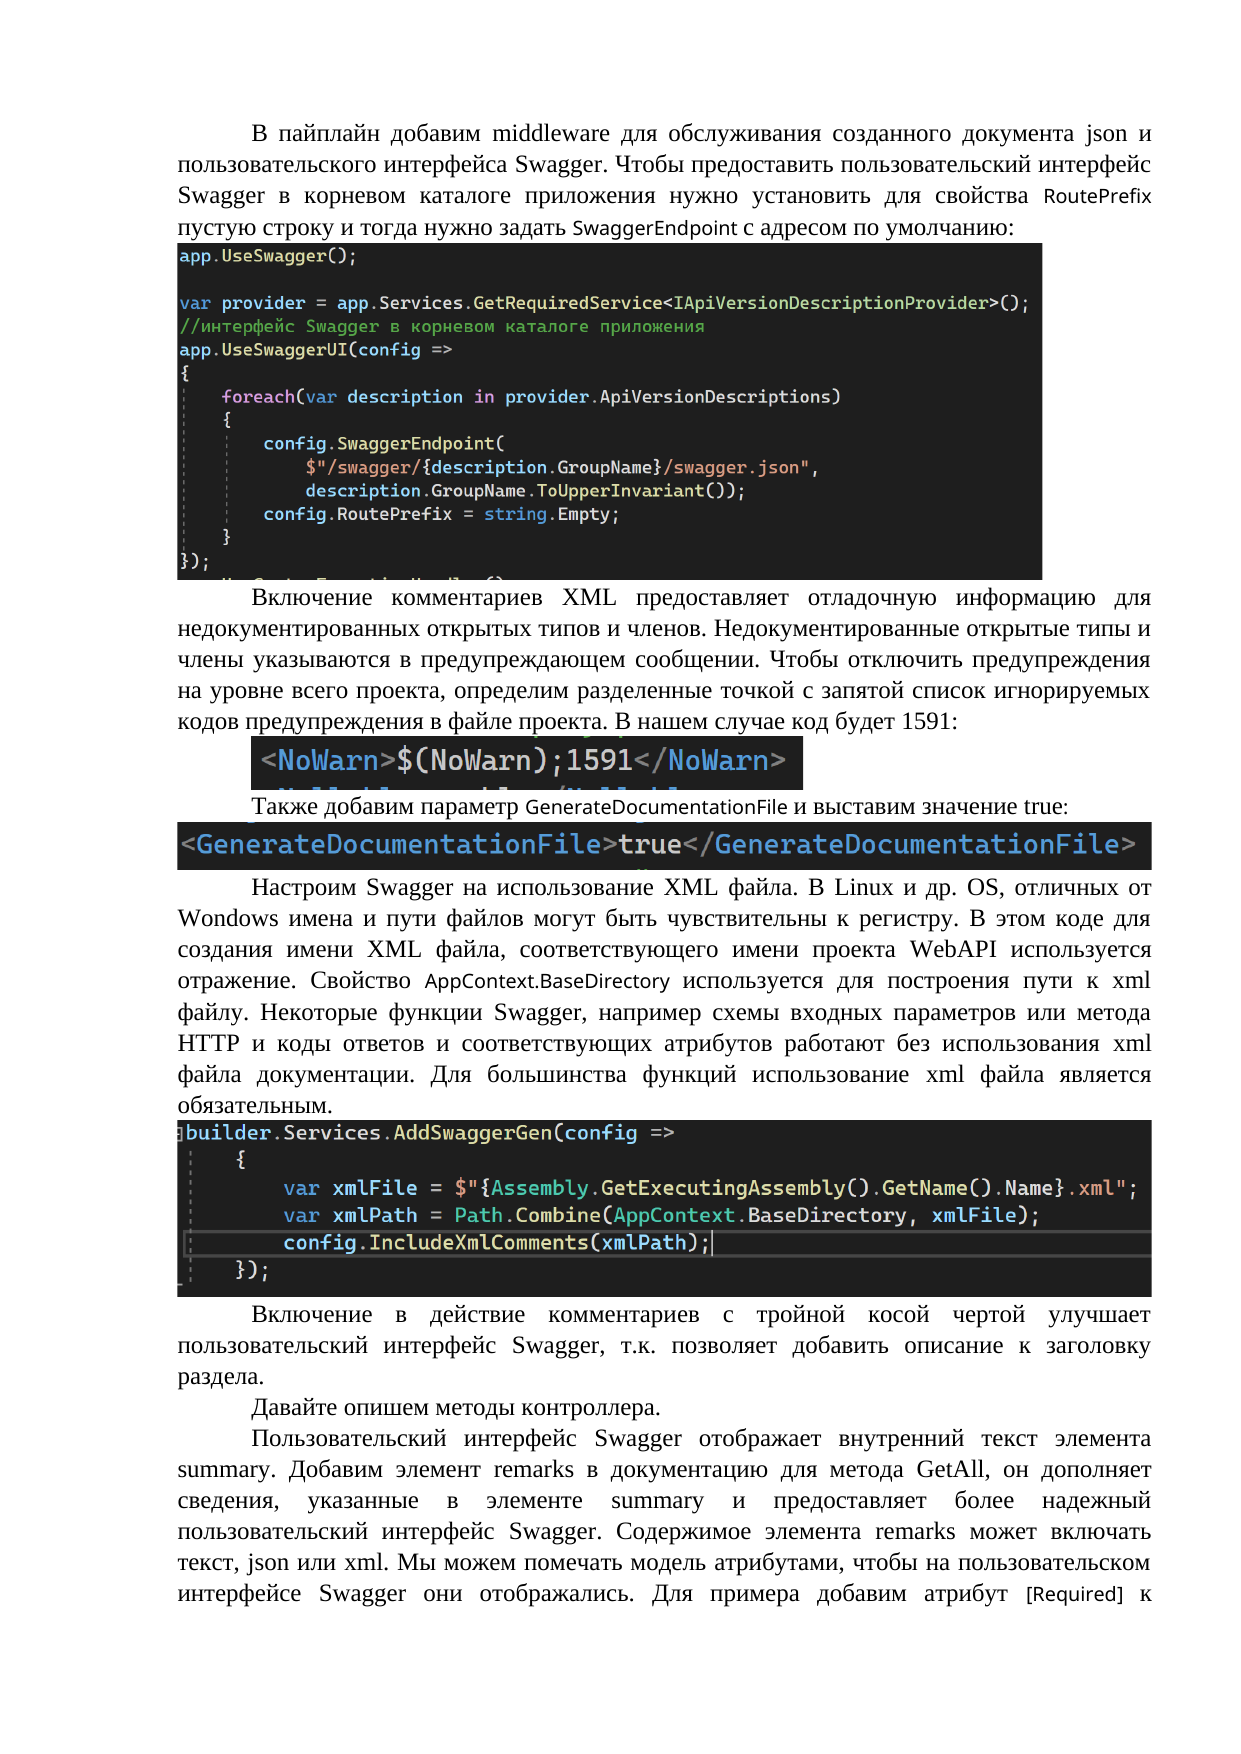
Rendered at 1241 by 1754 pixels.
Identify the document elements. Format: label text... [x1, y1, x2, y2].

picture [177, 243, 1043, 580]
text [177, 1423, 1152, 1607]
text Включение в действие комментариев с тройной косой чертой улучшает пользовательский интерфейс Swagger, т.к. позволяет добавить описание к заголовку раздела. [177, 1299, 1152, 1389]
text Давайте опишем методы контроллера. [177, 1392, 1152, 1421]
text Также добавим параметр GenerateDocumentationFile и выставим значение true: [177, 791, 1152, 821]
text Настроим Swagger на использование XML файла. В Linux и др. OS, отличных от Wondows имена и пути файлов могут быть чувствительны к регистру. В этом коде для создания имени XML файла, соответствующего имени проекта WebAPI используется отражение. Свойство AppContext.BaseDirectory используется для построения пути к xml файлу. Некоторые функции Swagger, например схемы входных параметров или метода HTTP и коды ответов и соответствующих атрибутов работают без использования xml файла документации. Для большинства функций использование xml файла является обязательным. [177, 872, 1152, 1118]
picture [177, 822, 1152, 870]
picture [177, 1120, 1152, 1297]
text Включение комментариев XML предоставляет отладочную информацию для недокументированных открытых типов и членов. Недокументированные открытые типы и члены указываются в предупреждающем сообщении. Чтобы отключить предупреждения на уровне всего проекта, определим разделенные точкой с запятой список игнорируемых кодов предупреждения в файле проекта. В нашем случае код будет 1591: [177, 582, 1152, 734]
text В пайплайн добавим middleware для обслуживания созданного документа json и пользовательского интерфейса Swagger. Чтобы предоставить пользовательский интерфейс Swagger в корневом каталоге приложения нужно установить для свойства RoutePrefix пустую строку и тогда нужно задать SwaggerEndpoint с адресом по умолчанию: [177, 118, 1152, 241]
picture [251, 736, 804, 790]
